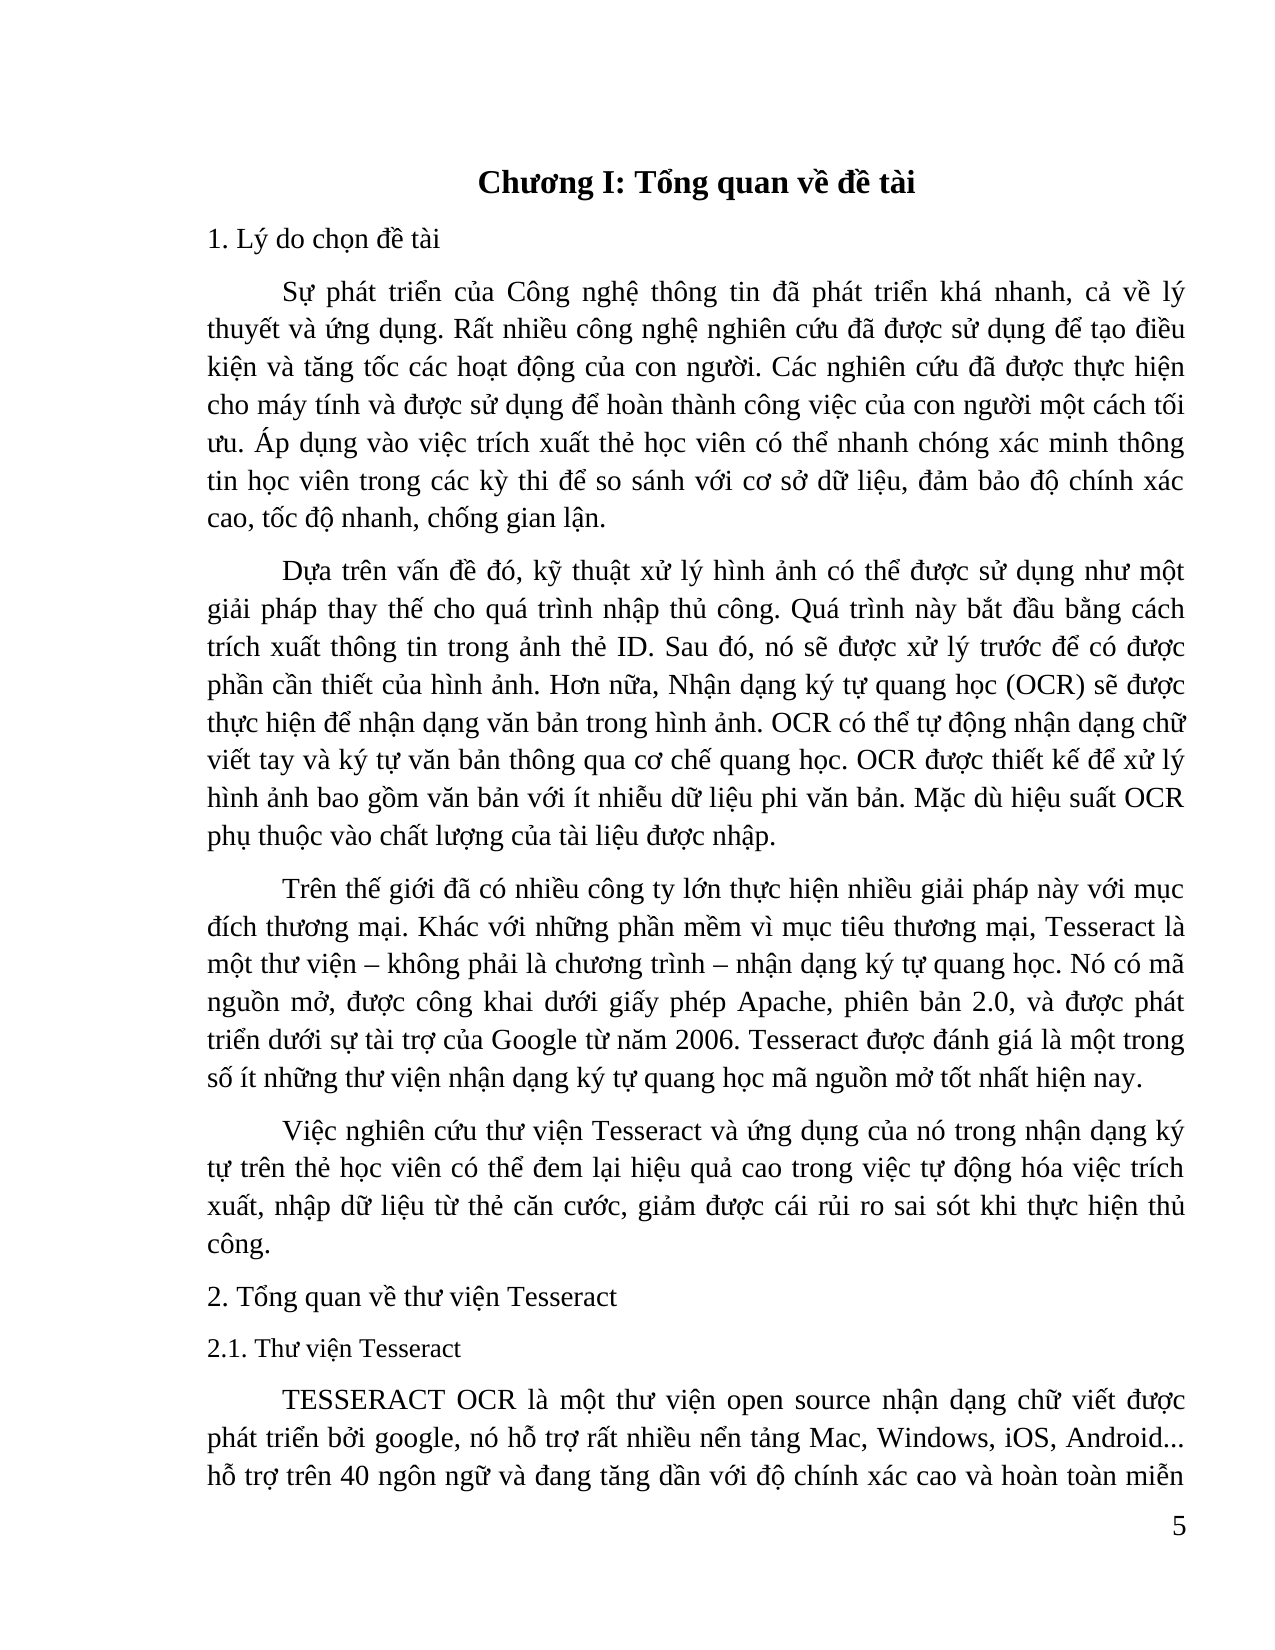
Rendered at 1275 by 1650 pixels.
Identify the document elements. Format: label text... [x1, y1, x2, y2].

subtitle 2.1. Thư viện Tesseract [207, 1332, 1186, 1363]
subtitle 1. Lý do chọn đề tài [207, 221, 1186, 254]
text Dựa trên vấn đề đó, kỹ thuật xử lý hình ảnh có thể được sử dụng như một giải pháp thay thế cho quá trình nhập thủ công. Quá trình này bắt đầu bằng cách trích xuất thông tin trong ảnh thẻ ID. Sau đó, nó sẽ được xử lý trước để có được phần cần thiết của hình ảnh. Hơn nữa, Nhận dạng ký tự quang học (OCR) sẽ được thực hiện để nhận dạng văn bản trong hình ảnh. OCR có thể tự động nhận dạng chữ viết tay và ký tự văn bản thông qua cơ chế quang học. OCR được thiết kế để xử lý hình ảnh bao gồm văn bản với ít nhiễu dữ liệu phi văn bản. Mặc dù hiệu suất OCR phụ thuộc vào chất lượng của tài liệu được nhập. [207, 553, 1186, 852]
subtitle 2. Tổng quan về thư viện Tesseract [207, 1279, 1186, 1313]
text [207, 1382, 1186, 1491]
text Việc nghiên cứu thư viện Tesseract và ứng dụng của nó trong nhận dạng ký tự trên thẻ học viên có thể đem lại hiệu quả cao trong việc tự động hóa việc trích xuất, nhập dữ liệu từ thẻ căn cước, giảm được cái rủi ro sai sót khi thực hiện thủ công. [207, 1113, 1186, 1260]
text Sự phát triển của Công nghệ thông tin đã phát triển khá nhanh, cả về lý thuyết và ứng dụng. Rất nhiều công nghệ nghiên cứu đã được sử dụng để tạo điều kiện và tăng tốc các hoạt động của con người. Các nghiên cứu đã được thực hiện cho máy tính và được sử dụng để hoàn thành công việc của con người một cách tối ưu. Áp dụng vào việc trích xuất thẻ học viên có thể nhanh chóng xác minh thông tin học viên trong các kỳ thi để so sánh với cơ sở dữ liệu, đảm bảo độ chính xác cao, tốc độ nhanh, chống gian lận. [207, 274, 1186, 534]
subtitle Chương I: Tổng quan về đề tài [207, 163, 1186, 201]
text Trên thế giới đã có nhiều công ty lớn thực hiện nhiều giải pháp này với mục đích thương mại. Khác với những phần mềm vì mục tiêu thương mại, Tesseract là một thư viện – không phải là chương trình – nhận dạng ký tự quang học. Nó có mã nguồn mở, được công khai dưới giấy phép Apache, phiên bản 2.0, và được phát triển dưới sự tài trợ của Google từ năm 2006. Tesseract được đánh giá là một trong số ít những thư viện nhận dạng ký tự quang học mã nguồn mở tốt nhất hiện nay. [207, 871, 1186, 1093]
